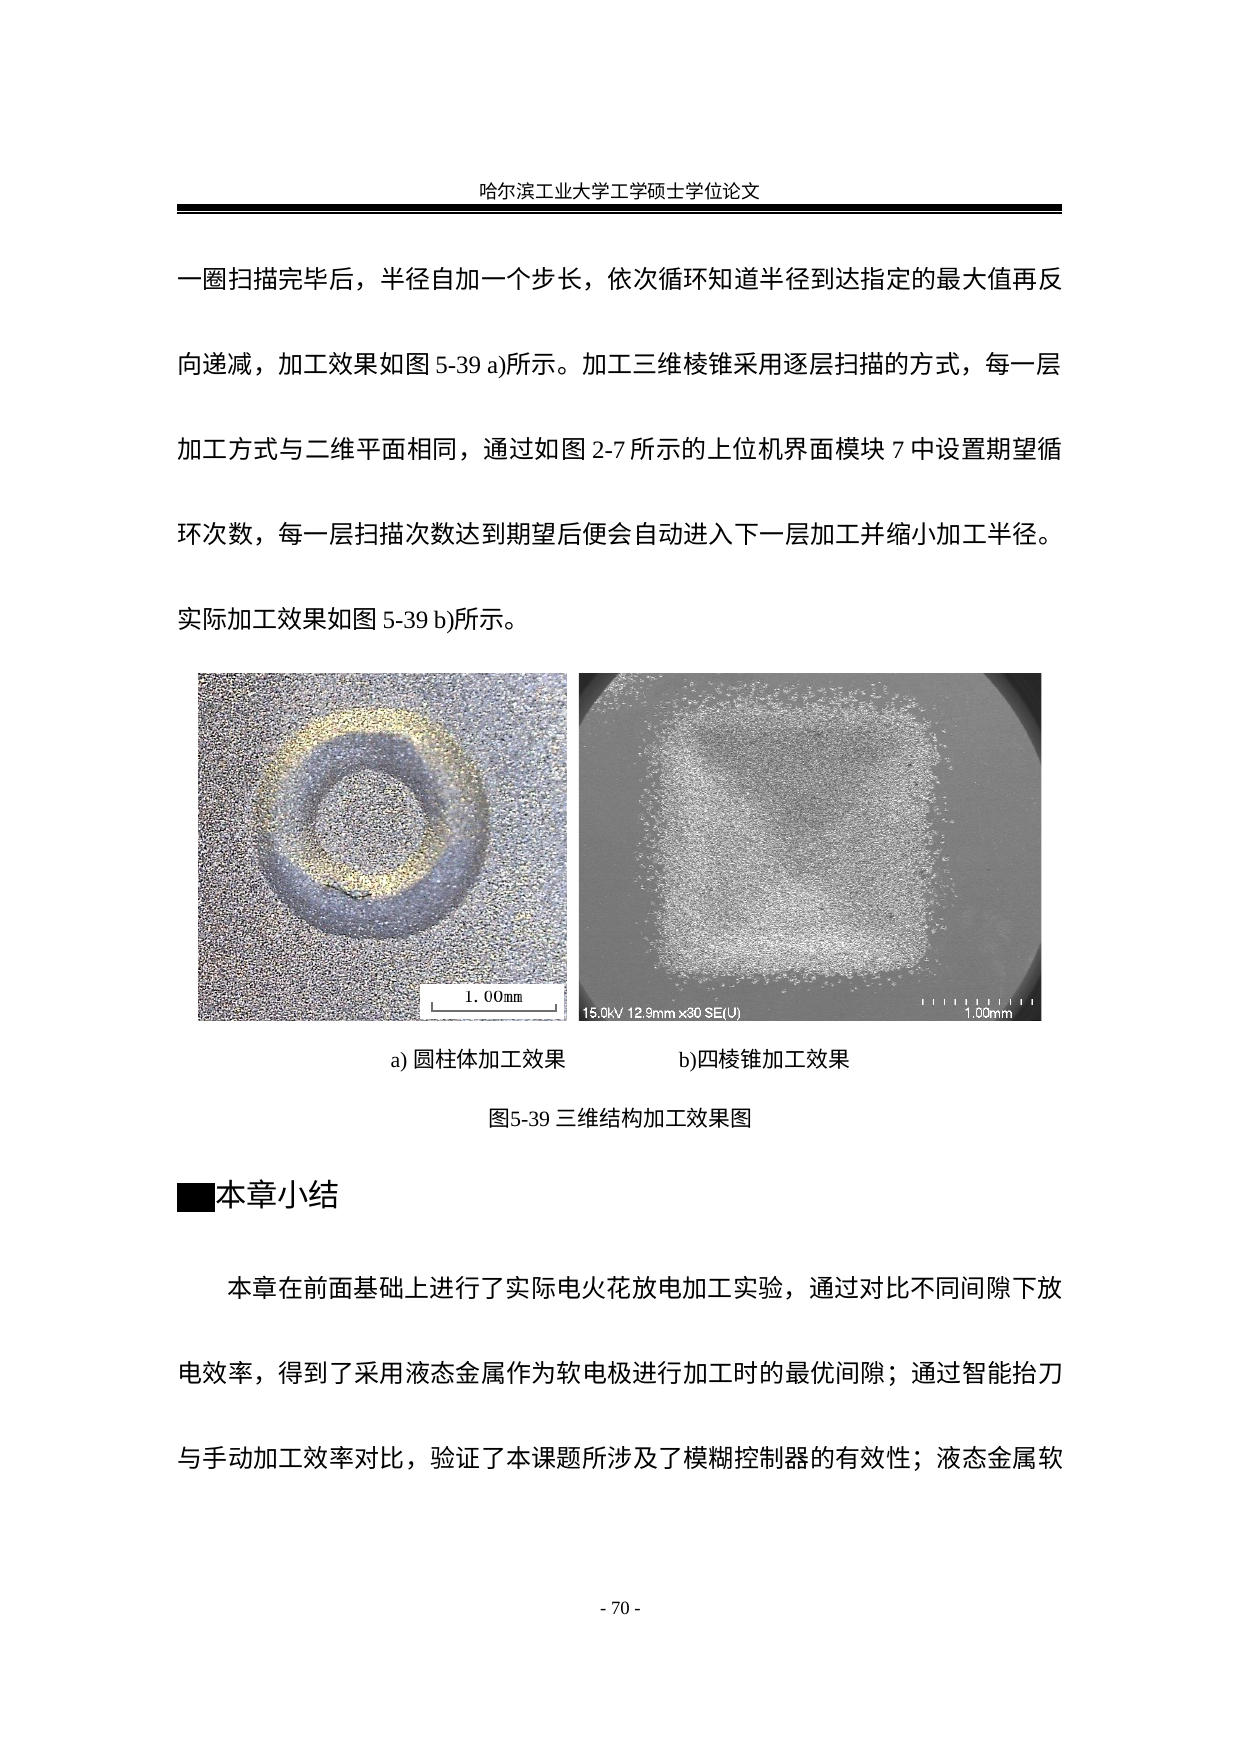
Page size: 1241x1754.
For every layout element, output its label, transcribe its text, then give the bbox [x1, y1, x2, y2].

picture [578, 673, 1042, 1021]
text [177, 1253, 1063, 1490]
subtitle 本章小结 [177, 1159, 1063, 1227]
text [177, 244, 1063, 651]
picture [198, 673, 567, 1021]
text a) 圆柱体加工效果 b)四棱锥加工效果 [177, 1041, 1063, 1075]
